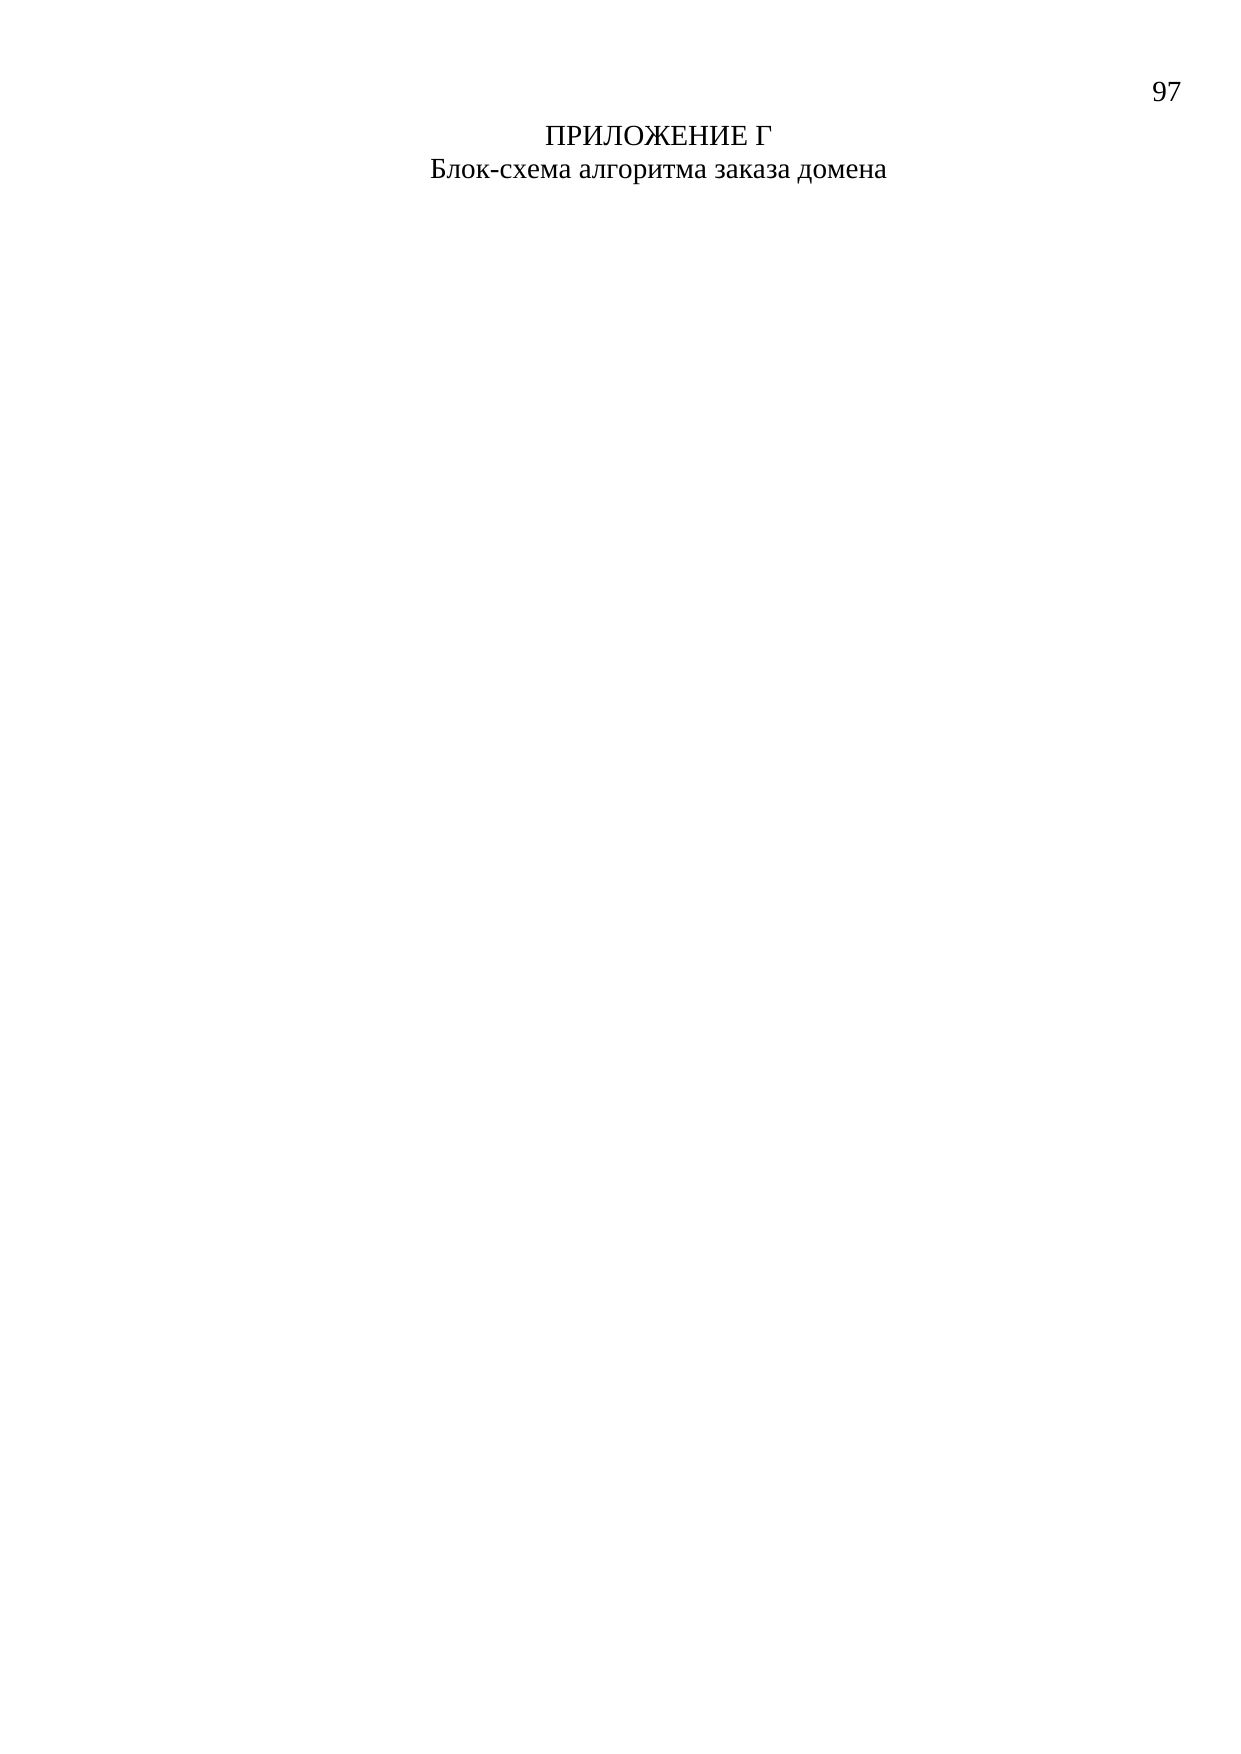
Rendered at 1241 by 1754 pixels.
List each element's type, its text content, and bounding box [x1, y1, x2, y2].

text ПРИЛОЖЕНИЕ Г [136, 118, 1181, 152]
text Блок-схема алгоритма заказа домена [136, 152, 1181, 185]
